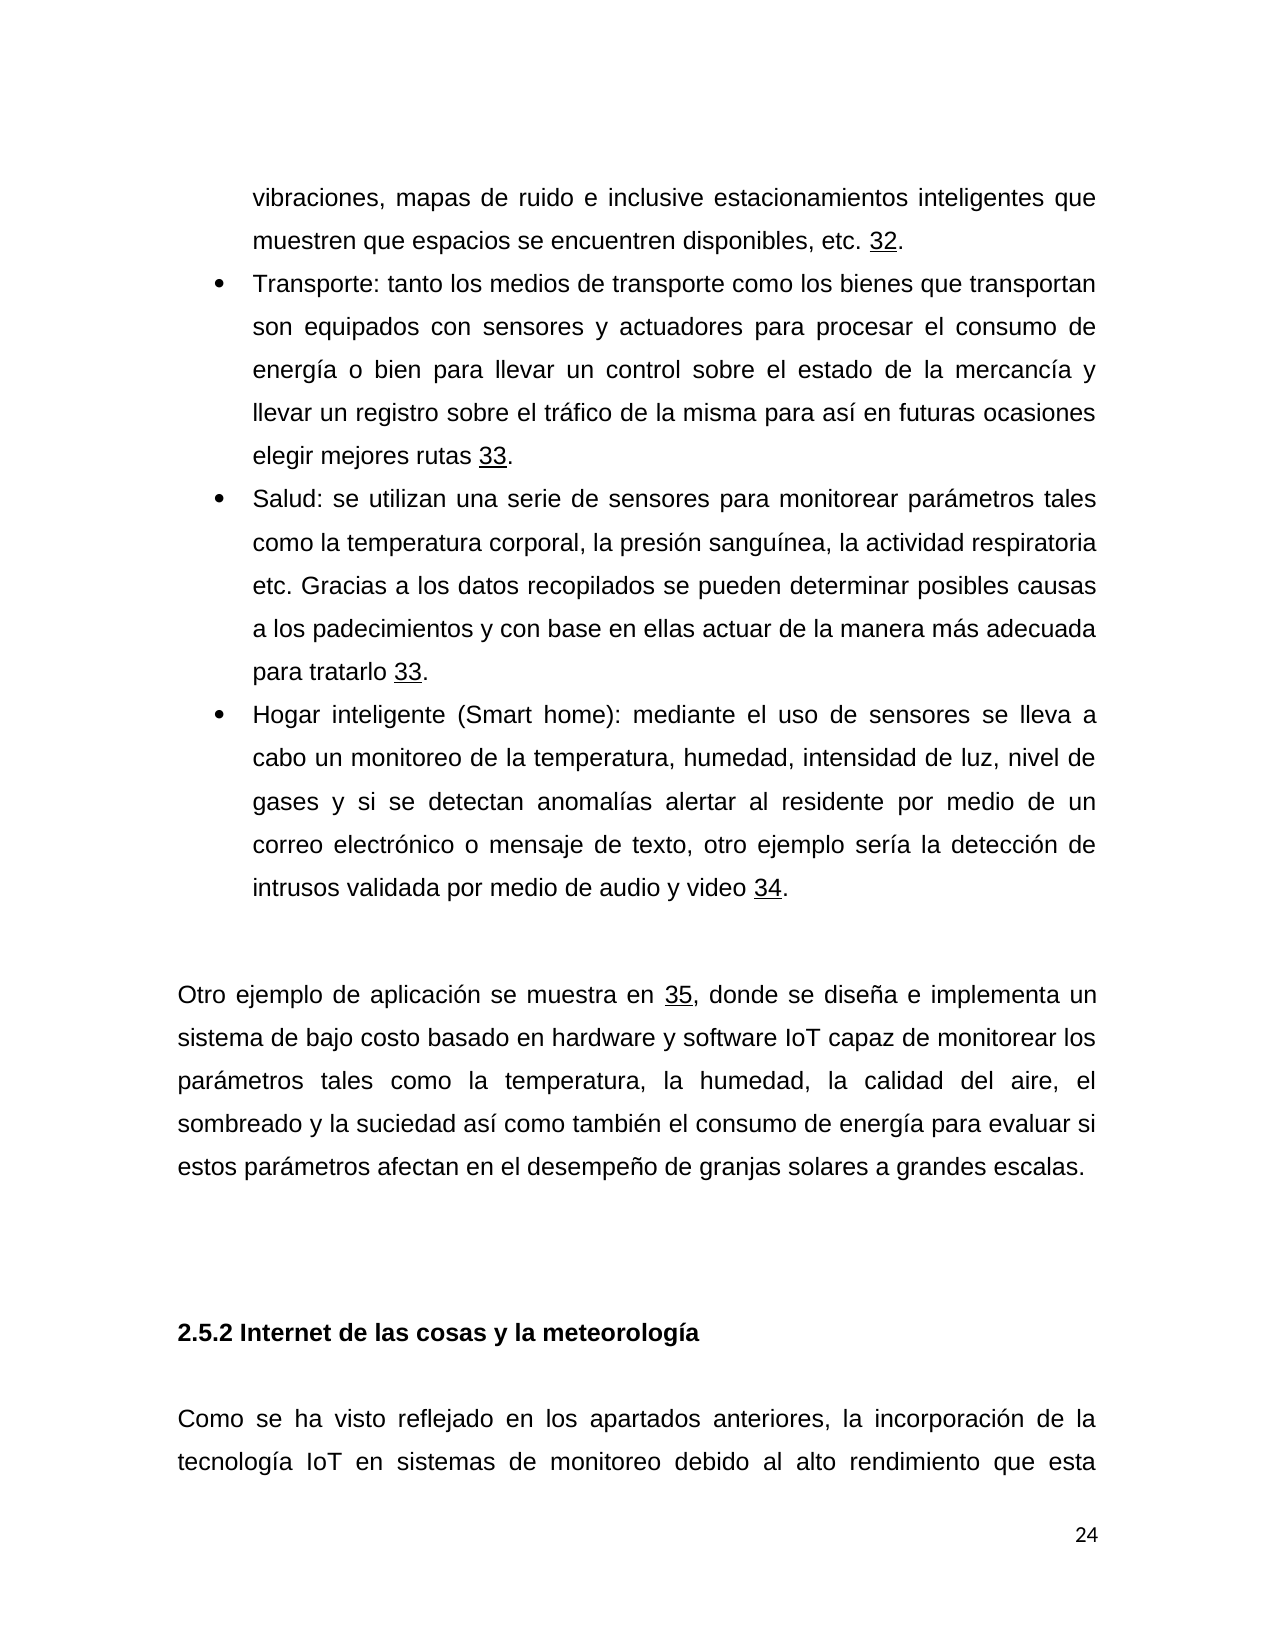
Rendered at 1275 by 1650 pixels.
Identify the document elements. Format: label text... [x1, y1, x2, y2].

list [215, 182, 1098, 254]
subtitle 2.5.2 Internet de las cosas y la meteorología [177, 1317, 1098, 1346]
list Hogar inteligente (Smart home): mediante el uso de sensores se lleva a cabo un monitoreo de la temperatura, humedad, intensidad de luz, nivel de gases y si se detectan anomalías alertar al residente por medio de un correo electrónico o mensaje de texto, otro ejemplo sería la detección de intrusos validada por medio de audio y video . [215, 700, 1098, 902]
text Otro ejemplo de aplicación se muestra en , donde se diseña e implementa un sistema de bajo costo basado en hardware y software IoT capaz de monitorear los parámetros tales como la temperatura, la humedad, la calidad del aire, el sombreado y la suciedad así como también el consumo de energía para evaluar si estos parámetros afectan en el desempeño de granjas solares a grandes escalas. [177, 980, 1098, 1181]
list Salud: se utilizan una serie de sensores para monitorear parámetros tales como la temperatura corporal, la presión sanguínea, la actividad respiratoria etc. Gracias a los datos recopilados se pueden determinar posibles causas a los padecimientos y con base en ellas actuar de la manera más adecuada para tratarlo . [215, 484, 1098, 686]
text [177, 1403, 1098, 1475]
list Transporte: tanto los medios de transporte como los bienes que transportan son equipados con sensores y actuadores para procesar el consumo de energía o bien para llevar un control sobre el estado de la mercancía y llevar un registro sobre el tráfico de la misma para así en futuras ocasiones elegir mejores rutas . [215, 269, 1098, 470]
